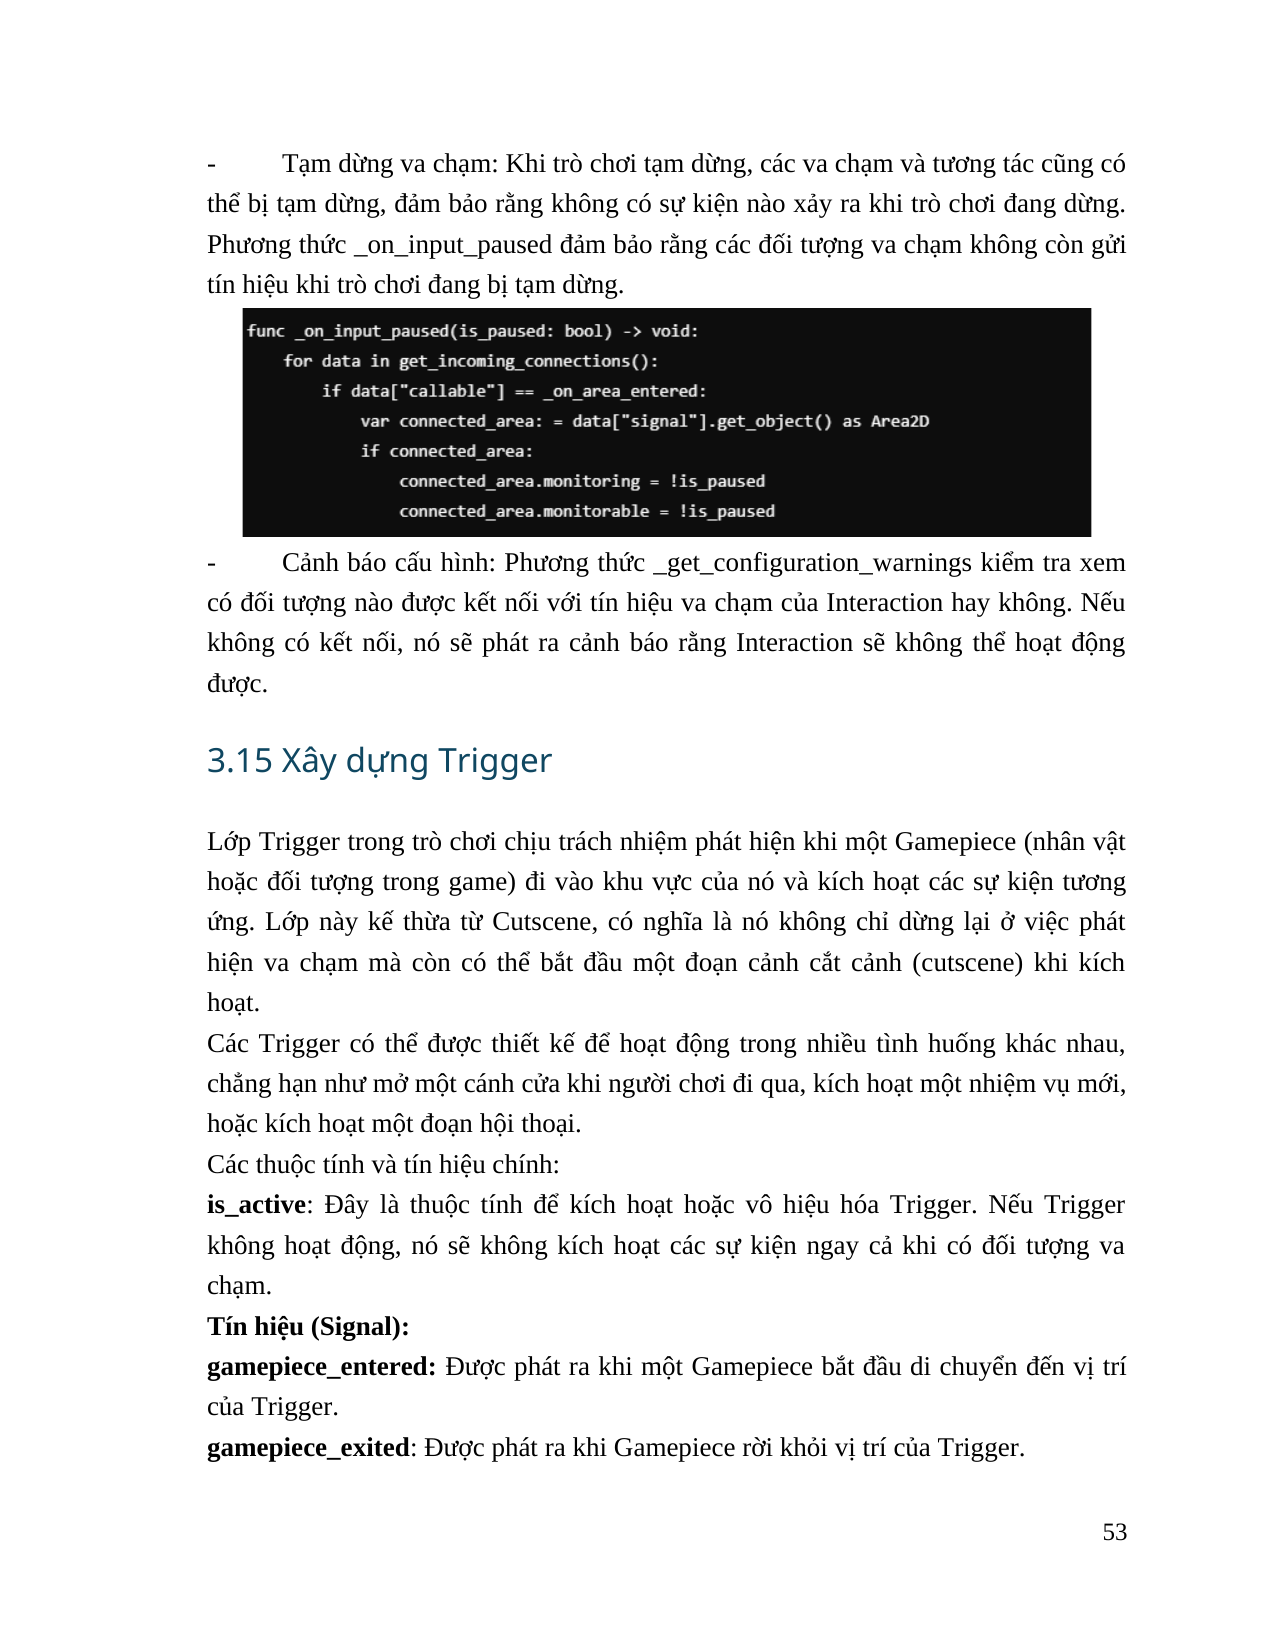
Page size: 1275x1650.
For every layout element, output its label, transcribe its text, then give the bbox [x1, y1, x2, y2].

text gamepiece_exited: Được phát ra khi Gamepiece rời khỏi vị trí của Trigger. [207, 1431, 1127, 1462]
subtitle 3.15 Xây dựng Trigger [207, 736, 1127, 782]
text Lớp Trigger trong trò chơi chịu trách nhiệm phát hiện khi một Gamepiece (nhân vật hoặc đối tượng trong game) đi vào khu vực của nó và kích hoạt các sự kiện tương ứng. Lớp này kế thừa từ Cutscene, có nghĩa là nó không chỉ dừng lại ở việc phát hiện va chạm mà còn có thể bắt đầu một đoạn cảnh cắt cảnh (cutscene) khi kích hoạt. [207, 824, 1127, 1017]
text Các Trigger có thể được thiết kế để hoạt động trong nhiều tình huống khác nhau, chẳng hạn như mở một cánh cửa khi người chơi đi qua, kích hoạt một nhiệm vụ mới, hoặc kích hoạt một đoạn hội thoại. [207, 1027, 1127, 1139]
text is_active: Đây là thuộc tính để kích hoạt hoặc vô hiệu hóa Trigger. Nếu Trigger không hoạt động, nó sẽ không kích hoạt các sự kiện ngay cả khi có đối tượng va chạm. [207, 1188, 1127, 1300]
text Tín hiệu (Signal): [207, 1309, 1127, 1341]
text gamepiece_entered: Được phát ra khi một Gamepiece bắt đầu di chuyển đến vị trí của Trigger. [207, 1350, 1127, 1422]
picture [242, 308, 1092, 537]
text Các thuộc tính và tín hiệu chính: [207, 1148, 1127, 1179]
text - Cảnh báo cấu hình: Phương thức _get_configuration_warnings kiểm tra xem có đối tượng nào được kết nối với tín hiệu va chạm của Interaction hay không. Nếu không có kết nối, nó sẽ phát ra cảnh báo rằng Interaction sẽ không thể hoạt động được. [207, 546, 1127, 698]
text - Tạm dừng va chạm: Khi trò chơi tạm dừng, các va chạm và tương tác cũng có thể bị tạm dừng, đảm bảo rằng không có sự kiện nào xảy ra khi trò chơi đang dừng. Phương thức _on_input_paused đảm bảo rằng các đối tượng va chạm không còn gửi tín hiệu khi trò chơi đang bị tạm dừng. [207, 147, 1127, 299]
